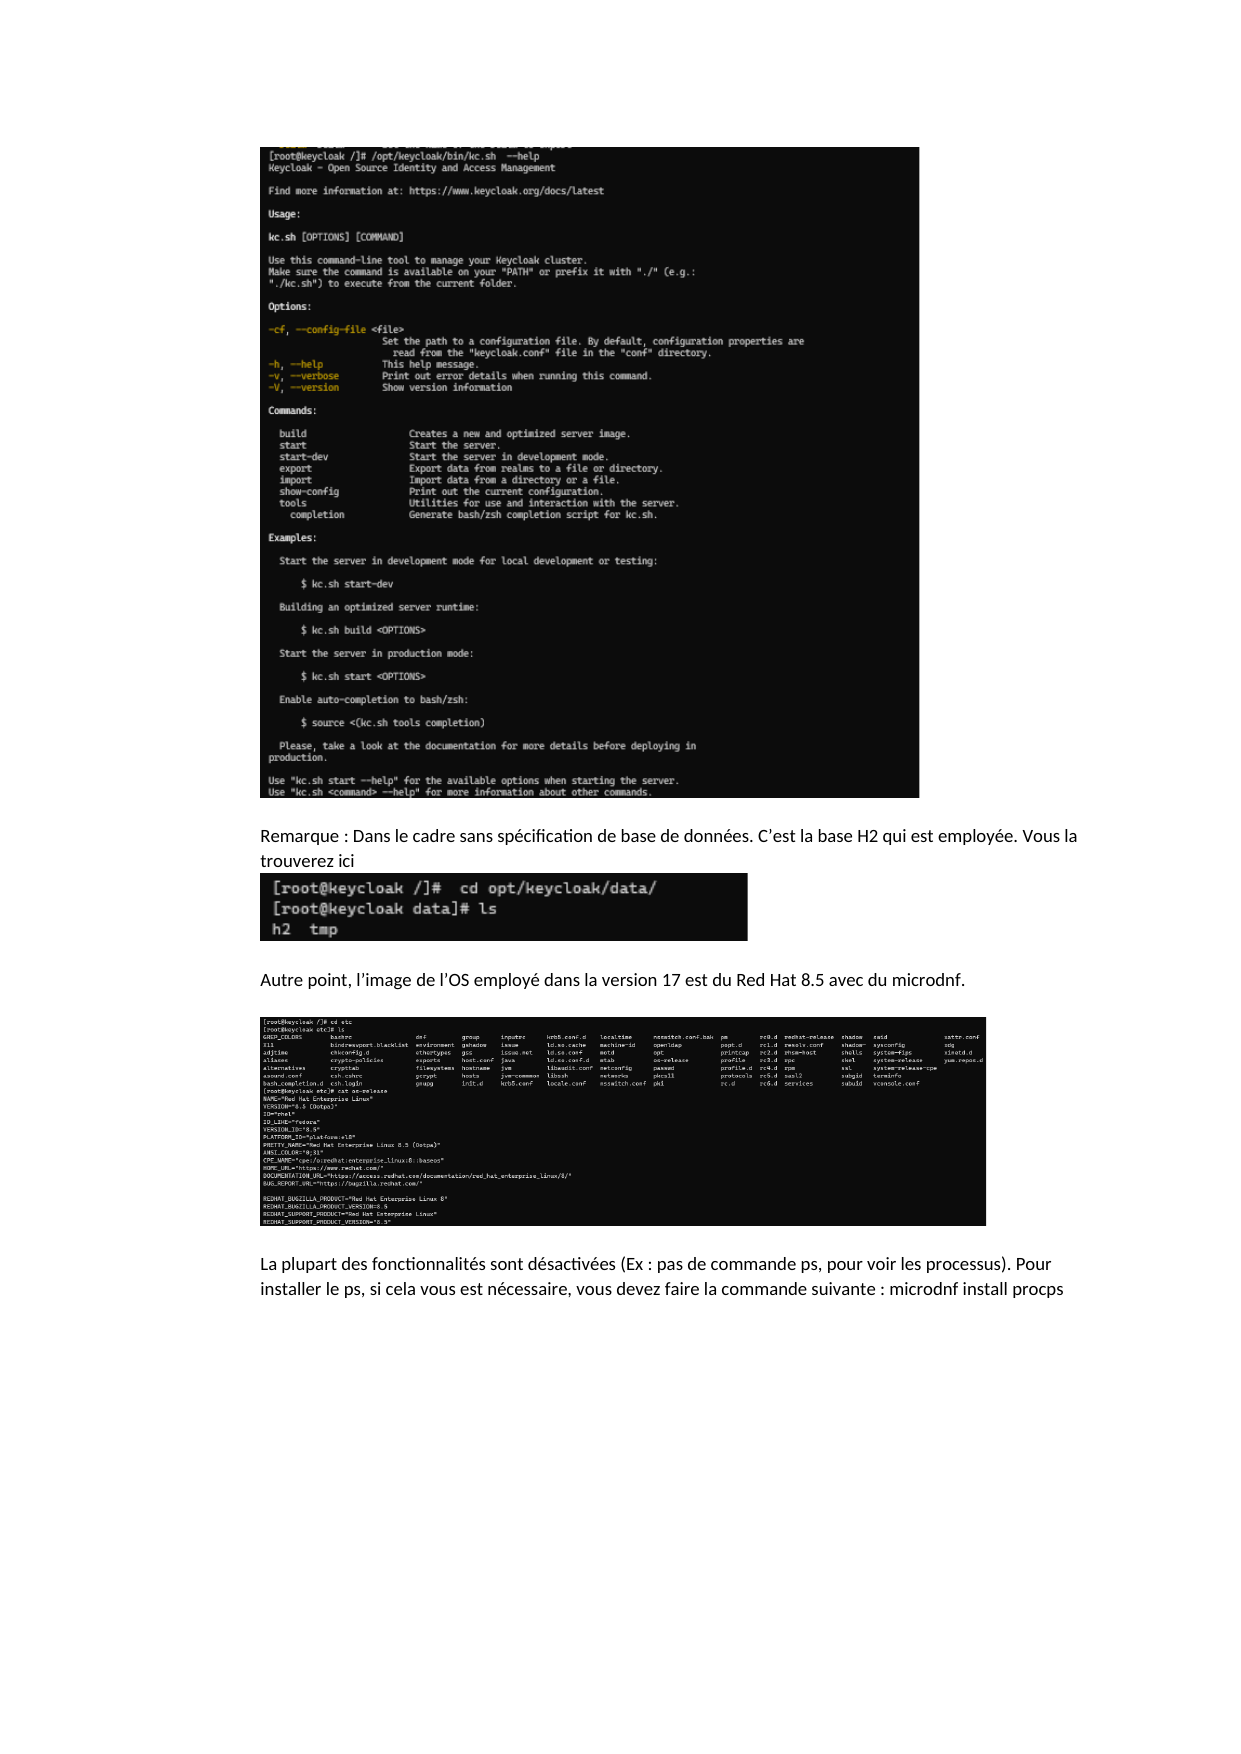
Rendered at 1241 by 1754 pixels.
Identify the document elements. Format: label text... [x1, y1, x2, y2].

list Remarque : Dans le cadre sans spécification de base de données. C’est la base H2 qui est employée. Vous la trouverez ici [260, 824, 1093, 872]
list Autre point, l’image de l’OS employé dans la version 17 est du Red Hat 8.5 avec du microdnf. [260, 968, 1093, 991]
list La plupart des fonctionnalités sont désactivées (Ex : pas de commande ps, pour voir les processus). Pour installer le ps, si cela vous est nécessaire, vous devez faire la commande suivante : microdnf install procps [260, 1252, 1093, 1300]
picture [260, 873, 748, 941]
picture [260, 147, 920, 798]
picture [260, 1017, 987, 1226]
